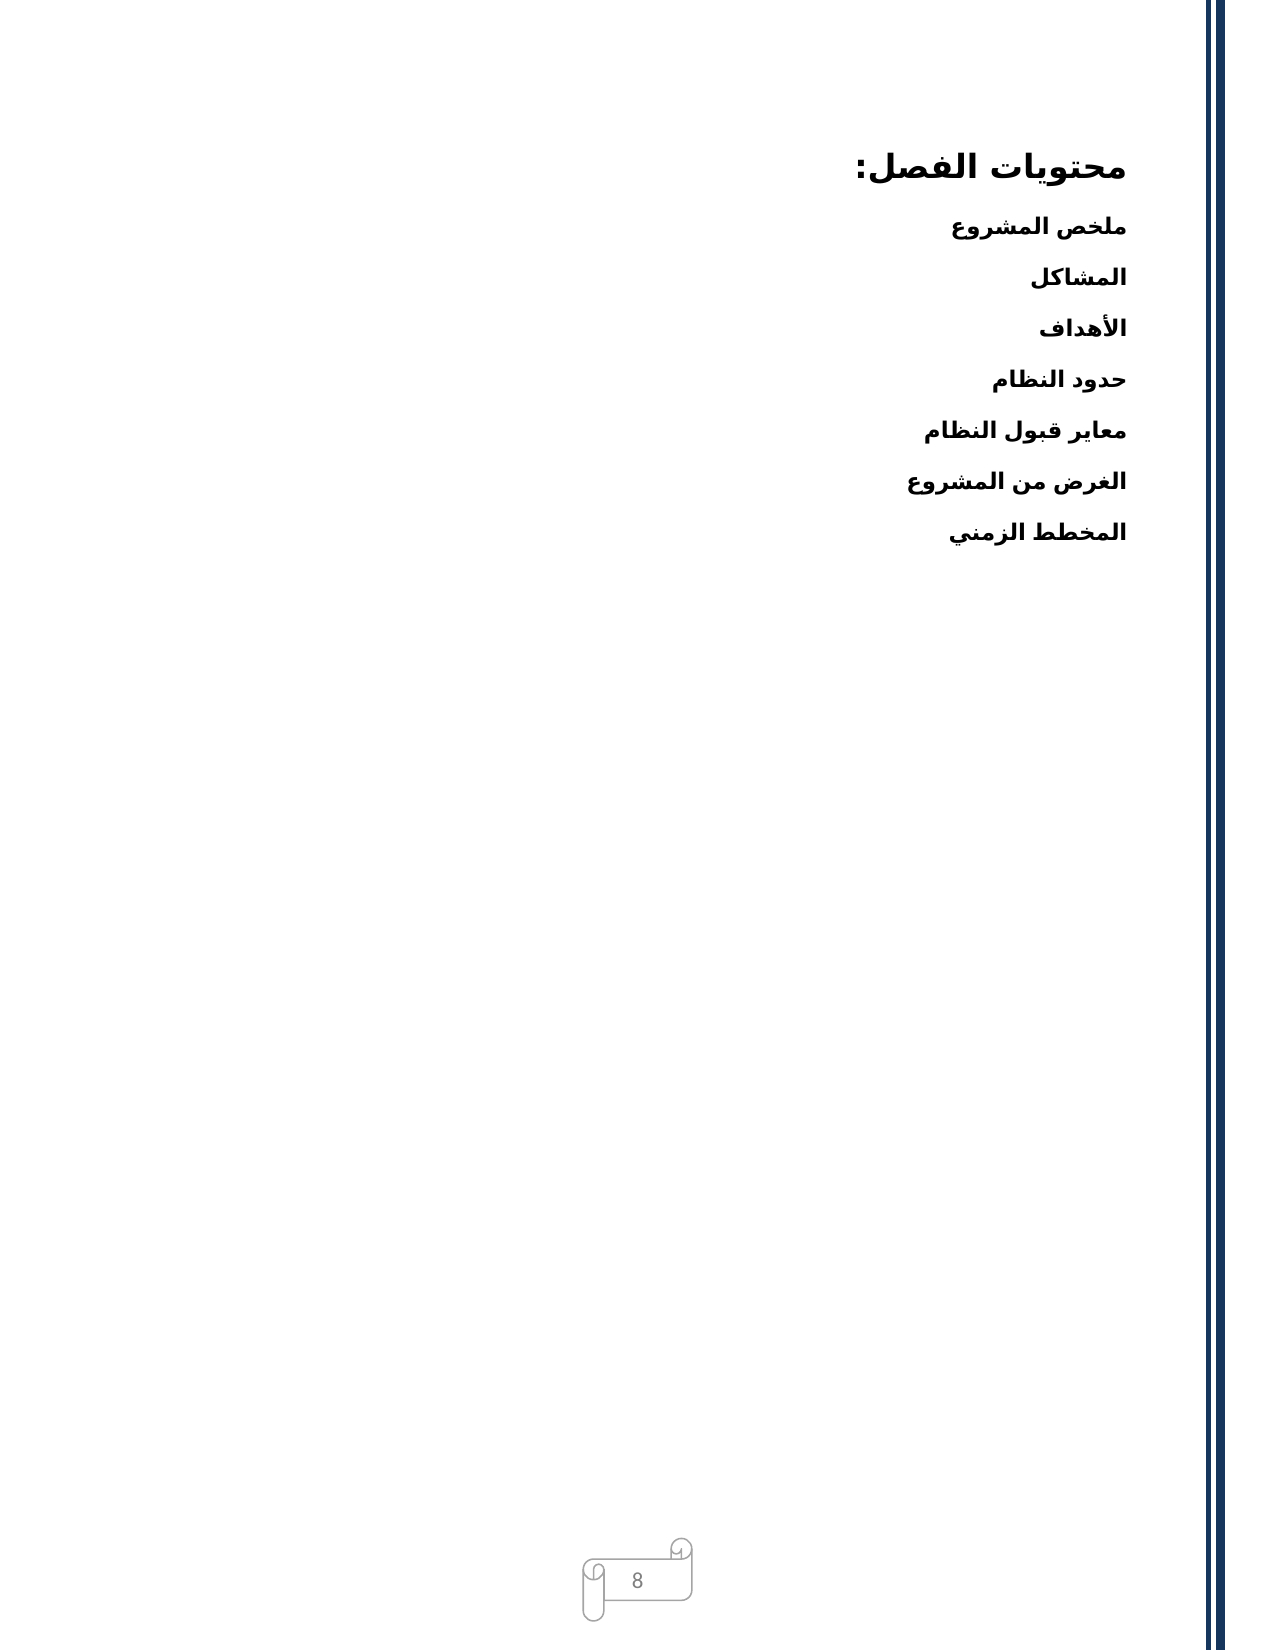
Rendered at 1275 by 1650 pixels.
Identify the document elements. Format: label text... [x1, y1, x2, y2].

text الغرض من المشروع [148, 468, 1127, 495]
text ملخص المشروع [148, 213, 1127, 239]
text محتويات الفصل: [148, 148, 1127, 187]
text المشاكل [148, 264, 1127, 291]
text الأهداف [148, 315, 1127, 342]
text معاير قبول النظام [148, 417, 1127, 444]
text حدود النظام [148, 366, 1127, 393]
text المخطط الزمني [148, 519, 1127, 546]
